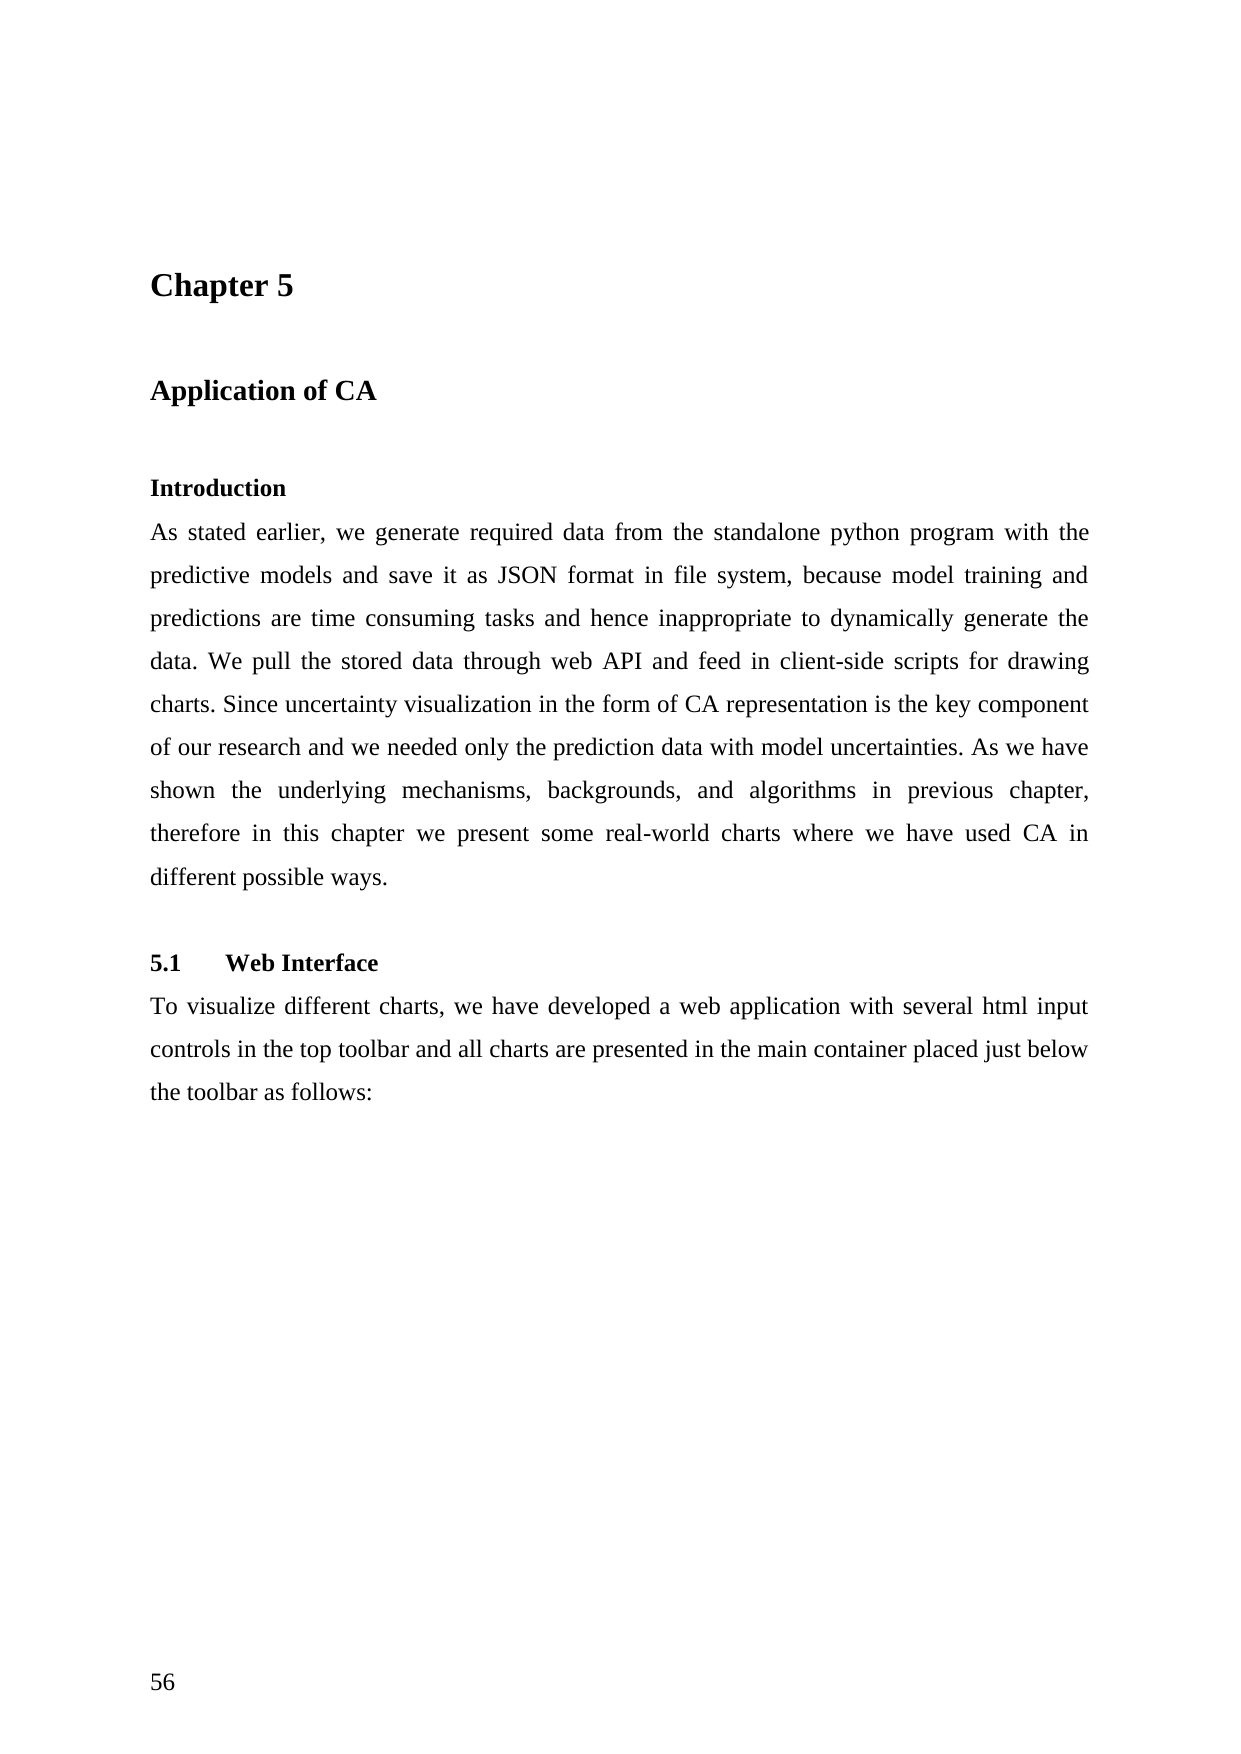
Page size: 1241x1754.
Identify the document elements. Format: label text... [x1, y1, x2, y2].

text Chapter 5 [150, 265, 1090, 303]
text To visualize different charts, we have developed a web application with several html input controls in the top toolbar and all charts are presented in the main container placed just below the toolbar as follows: [150, 991, 1090, 1106]
text Application of CA [150, 373, 1090, 406]
text As stated earlier, we generate required data from the standalone python program with the predictive models and save it as JSON format in file system, because model training and predictions are time consuming tasks and hence inappropriate to dynamically generate the data. We pull the stored data through web API and feed in client-side scripts for drawing charts. Since uncertainty visualization in the form of CA representation is the key component of our research and we needed only the prediction data with model uncertainties. As we have shown the underlying mechanisms, backgrounds, and algorithms in previous chapter, therefore in this chapter we present some real-world charts where we have used CA in different possible ways. [150, 517, 1090, 890]
text 5.1 Web Interface [150, 948, 1090, 977]
text Introduction [150, 473, 1090, 502]
